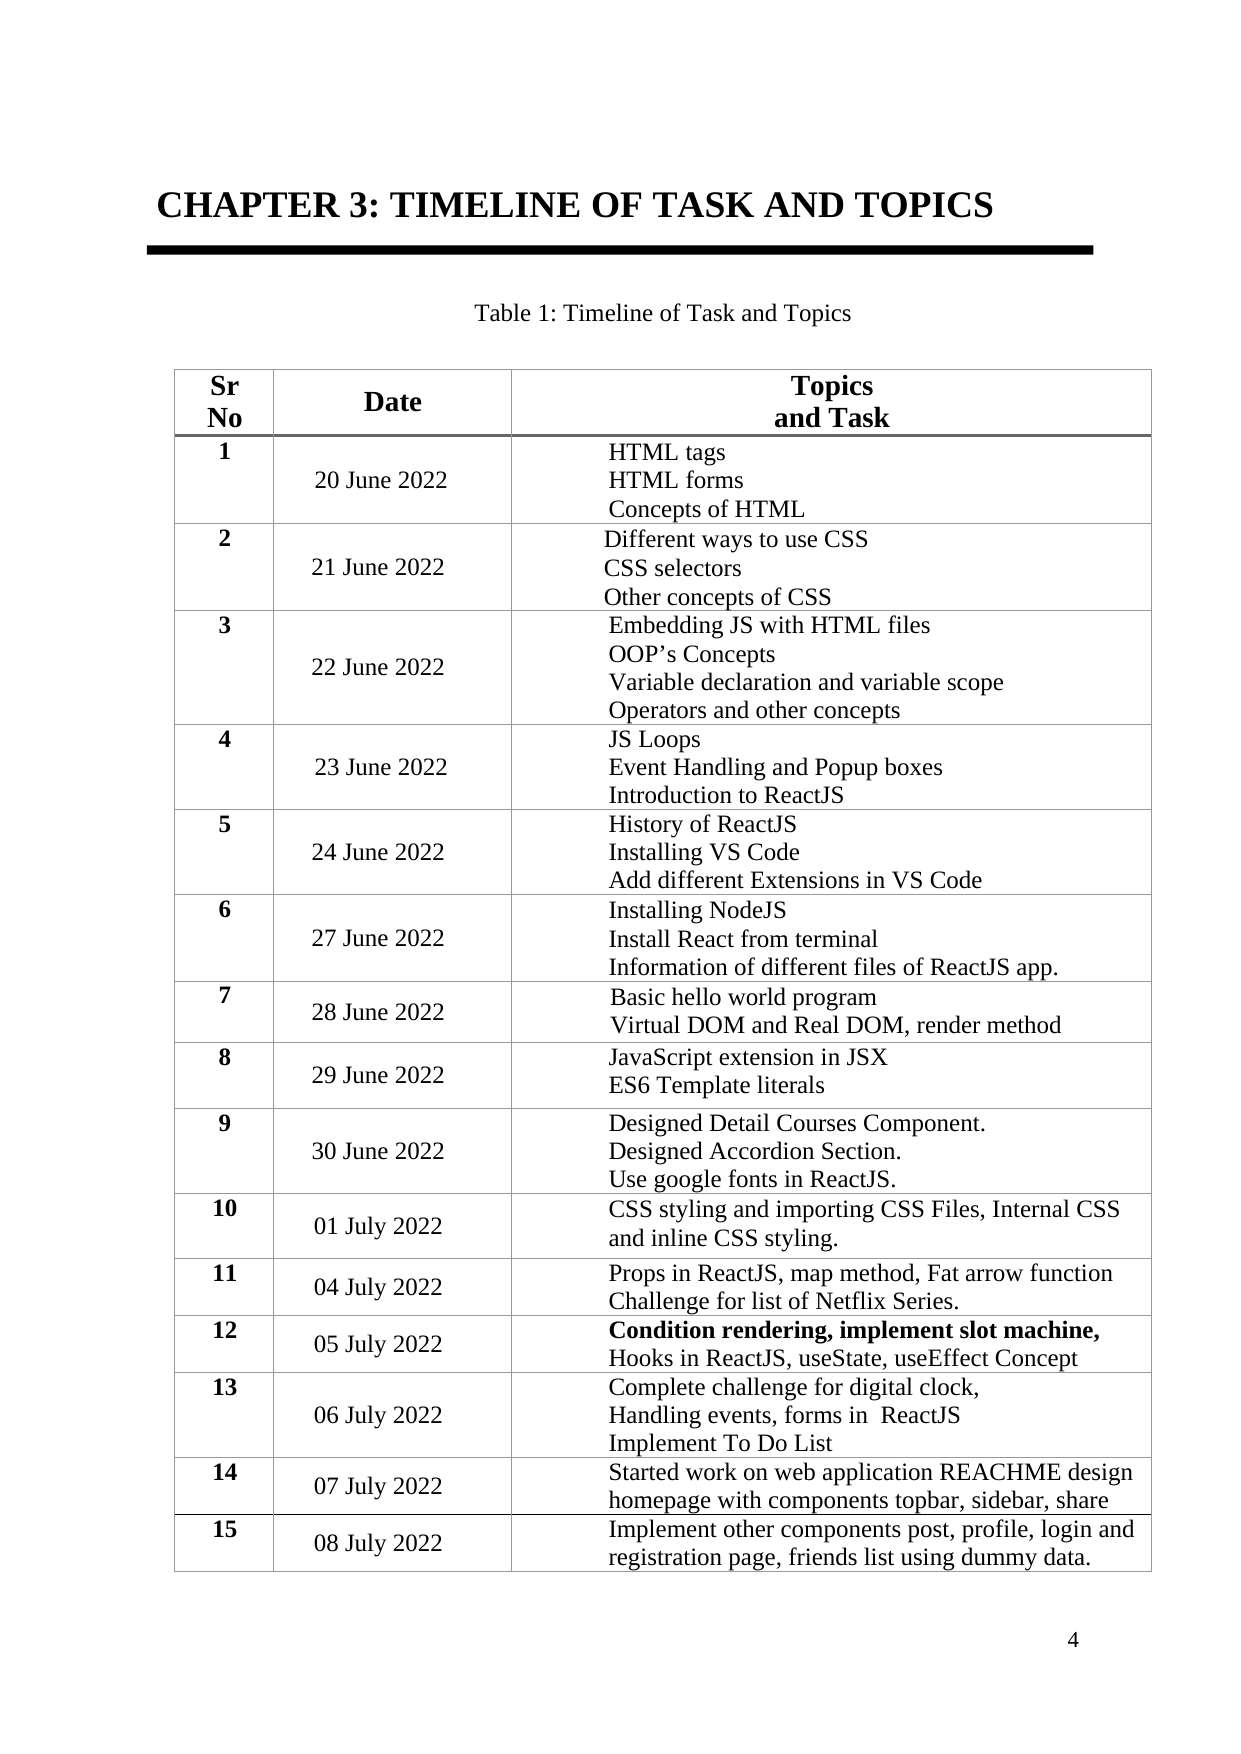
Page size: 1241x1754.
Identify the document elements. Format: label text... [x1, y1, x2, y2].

table_cell 07 July 2022 [274, 1458, 511, 1514]
table_cell 9 [175, 1109, 273, 1193]
table_cell 11 [175, 1259, 273, 1315]
table_cell Implement other components post, profile, login and registration page, friends list using dummy data. [512, 1515, 1151, 1571]
table_cell Complete challenge for digital clock, Handling events, forms in ReactJS Implement To Do List [512, 1373, 1151, 1457]
table_cell 4 [175, 725, 273, 809]
table_cell Designed Detail Courses Component. Designed Accordion Section. Use google fonts in ReactJS. [512, 1109, 1151, 1193]
table_cell 06 July 2022 [274, 1373, 511, 1457]
table_cell 21 June 2022 [274, 524, 511, 610]
table_cell CSS styling and importing CSS Files, Internal CSS and inline CSS styling. [512, 1194, 1151, 1258]
table_cell Embedding JS with HTML files OOP’s Concepts Variable declaration and variable scope Operators and other concepts [512, 611, 1151, 724]
table_cell 04 July 2022 [274, 1259, 511, 1315]
table_cell JavaScript extension in JSX ES6 Template literals [512, 1043, 1151, 1108]
table_cell Condition rendering, implement slot machine, Hooks in ReactJS, useState, useEffect Concept [512, 1316, 1151, 1372]
table_cell Started work on web application REACHME design homepage with components topbar, sidebar, share [512, 1458, 1151, 1514]
table_cell 6 [175, 895, 273, 981]
table_cell 30 June 2022 [274, 1109, 511, 1193]
table_cell 29 June 2022 [274, 1043, 511, 1108]
table_cell Different ways to use CSS CSS selectors Other concepts of CSS [512, 524, 1151, 610]
table_cell Props in ReactJS, map method, Fat arrow function Challenge for list of Netflix Series. [512, 1259, 1151, 1315]
table_cell 2 [175, 524, 273, 610]
table_cell History of ReactJS Installing VS Code Add different Extensions in VS Code [512, 810, 1151, 894]
table_cell 1 [175, 437, 273, 523]
table_cell 13 [175, 1373, 273, 1457]
table_header Date [274, 370, 511, 434]
table_cell 15 [175, 1515, 273, 1571]
table_cell 22 June 2022 [274, 611, 511, 724]
table_cell 27 June 2022 [274, 895, 511, 981]
table_cell 05 July 2022 [274, 1316, 511, 1372]
table_cell 10 [175, 1194, 273, 1258]
table_cell 01 July 2022 [274, 1194, 511, 1258]
table_cell 12 [175, 1316, 273, 1372]
table_cell Basic hello world program Virtual DOM and Real DOM, render method [512, 982, 1151, 1042]
table_cell 5 [175, 810, 273, 894]
text Table 1: Timeline of Task and Topics [110, 298, 1215, 327]
table_cell 24 June 2022 [274, 810, 511, 894]
table_cell HTML tags HTML forms Concepts of HTML [512, 437, 1151, 523]
table_cell 20 June 2022 [274, 437, 511, 523]
table_header Topics and Task [512, 370, 1151, 434]
table_cell 8 [175, 1043, 273, 1108]
table_cell JS Loops Event Handling and Popup boxes Introduction to ReactJS [512, 725, 1151, 809]
table_cell 3 [175, 611, 273, 724]
table_cell 23 June 2022 [274, 725, 511, 809]
table_cell 28 June 2022 [274, 982, 511, 1042]
subtitle CHAPTER 3: TIMELINE OF TASK AND TOPICS [150, 182, 1215, 225]
table_cell 7 [175, 982, 273, 1042]
table_cell Installing NodeJS Install React from terminal Information of different files of ReactJS app. [512, 895, 1151, 981]
table_cell 08 July 2022 [274, 1515, 511, 1571]
table_header Sr No [175, 370, 273, 434]
table_cell 14 [175, 1458, 273, 1514]
